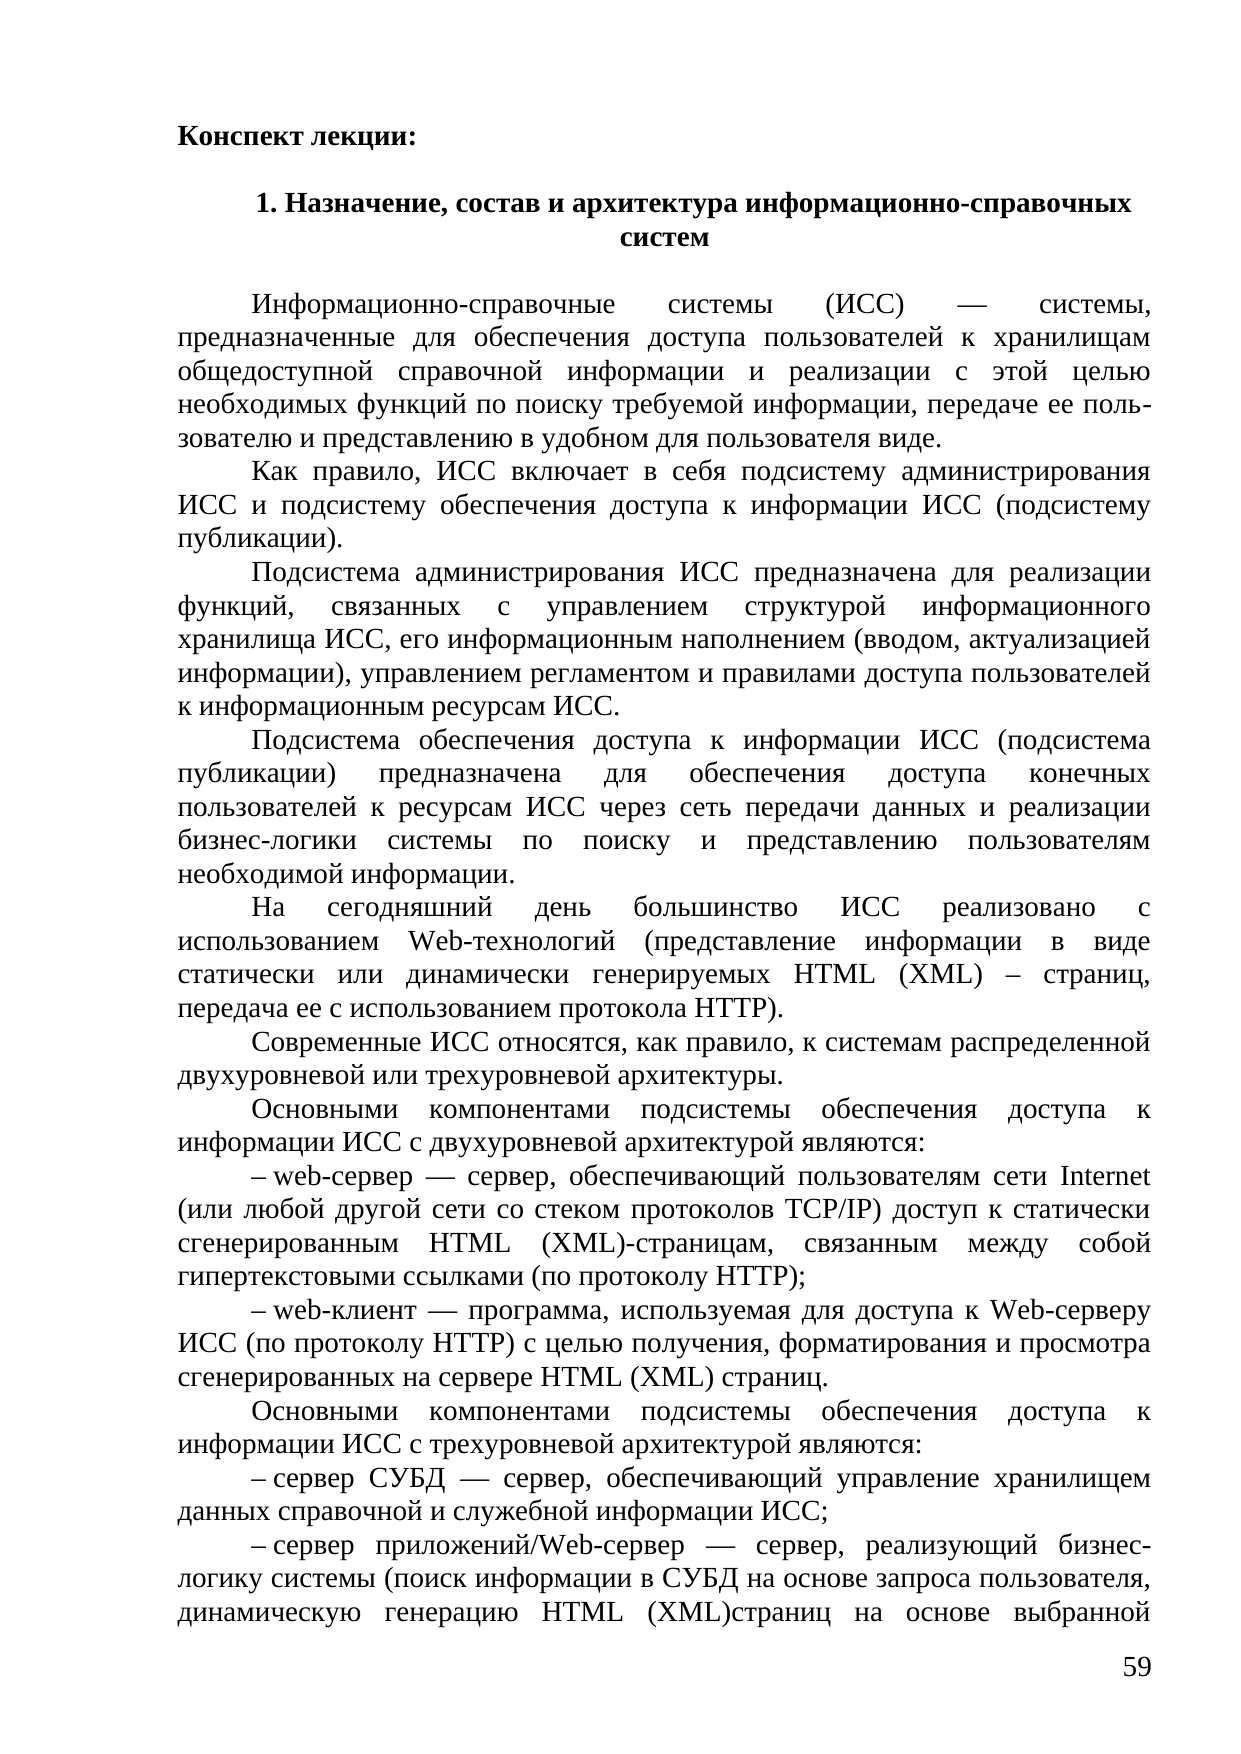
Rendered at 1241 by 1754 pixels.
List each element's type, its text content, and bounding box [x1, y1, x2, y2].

text Основными компонентами подсистемы обеспечения доступа к информации ИСС с двухуровневой архитектурой являются: [177, 1091, 1152, 1158]
text 1. Назначение, состав и архитектура информационно-справочных систем [177, 185, 1152, 252]
list web-сервер — сервер, обеспечивающий пользователям сети Internet (или любой другой сети со стеком протоколов TCP/IP) доступ к статически сгенерированным HTML (XML)-страницам, связанным между собой гипертекстовыми ссылками (по протоколу HTTP); [177, 1158, 1152, 1292]
list сервер СУБД — сервер, обеспечивающий управление хранилищем данных справочной и служебной информации ИСС; [177, 1460, 1152, 1527]
text Современные ИСС относятся, как правило, к системам распределенной двухуровневой или трехуровневой архитектуры. [177, 1024, 1152, 1091]
text Информационно-справочные системы (ИСС) — системы, предназначенные для обеспечения доступа пользователей к хранилищам общедоступной справочной информации и реализации с этой целью необходимых функций по поиску требуемой информации, передаче ее пользователю и представлению в удобном для пользователя виде. [177, 286, 1152, 453]
text На сегодняшний день большинство ИСС реализовано с использованием Web-технологий (представление информации в виде статически или динамически генерируемых HTML (XML) – страниц, передача ее с использованием протокола HTTP). [177, 889, 1152, 1024]
text Как правило, ИСС включает в себя подсистему администрирования ИСС и подсистему обеспечения доступа к информации ИСС (подсистему публикации). [177, 453, 1152, 554]
text Подсистема обеспечения доступа к информации ИСС (подсистема публикации) предназначена для обеспечения доступа конечных пользователей к ресурсам ИСС через сеть передачи данных и реализации бизнес-логики системы по поиску и представлению пользователям необходимой информации. [177, 722, 1152, 889]
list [177, 1527, 1152, 1627]
text Конспект лекции: [177, 118, 1152, 152]
text Основными компонентами подсистемы обеспечения доступа к информации ИСС с трехуровневой архитектурой являются: [177, 1393, 1152, 1460]
text Подсистема администрирования ИСС предназначена для реализации функций, связанных с управлением структурой информационного хранилища ИСС, его информационным наполнением (вводом, актуализацией информации), управлением регламентом и правилами доступа пользователей к информационным ресурсам ИСС. [177, 554, 1152, 722]
